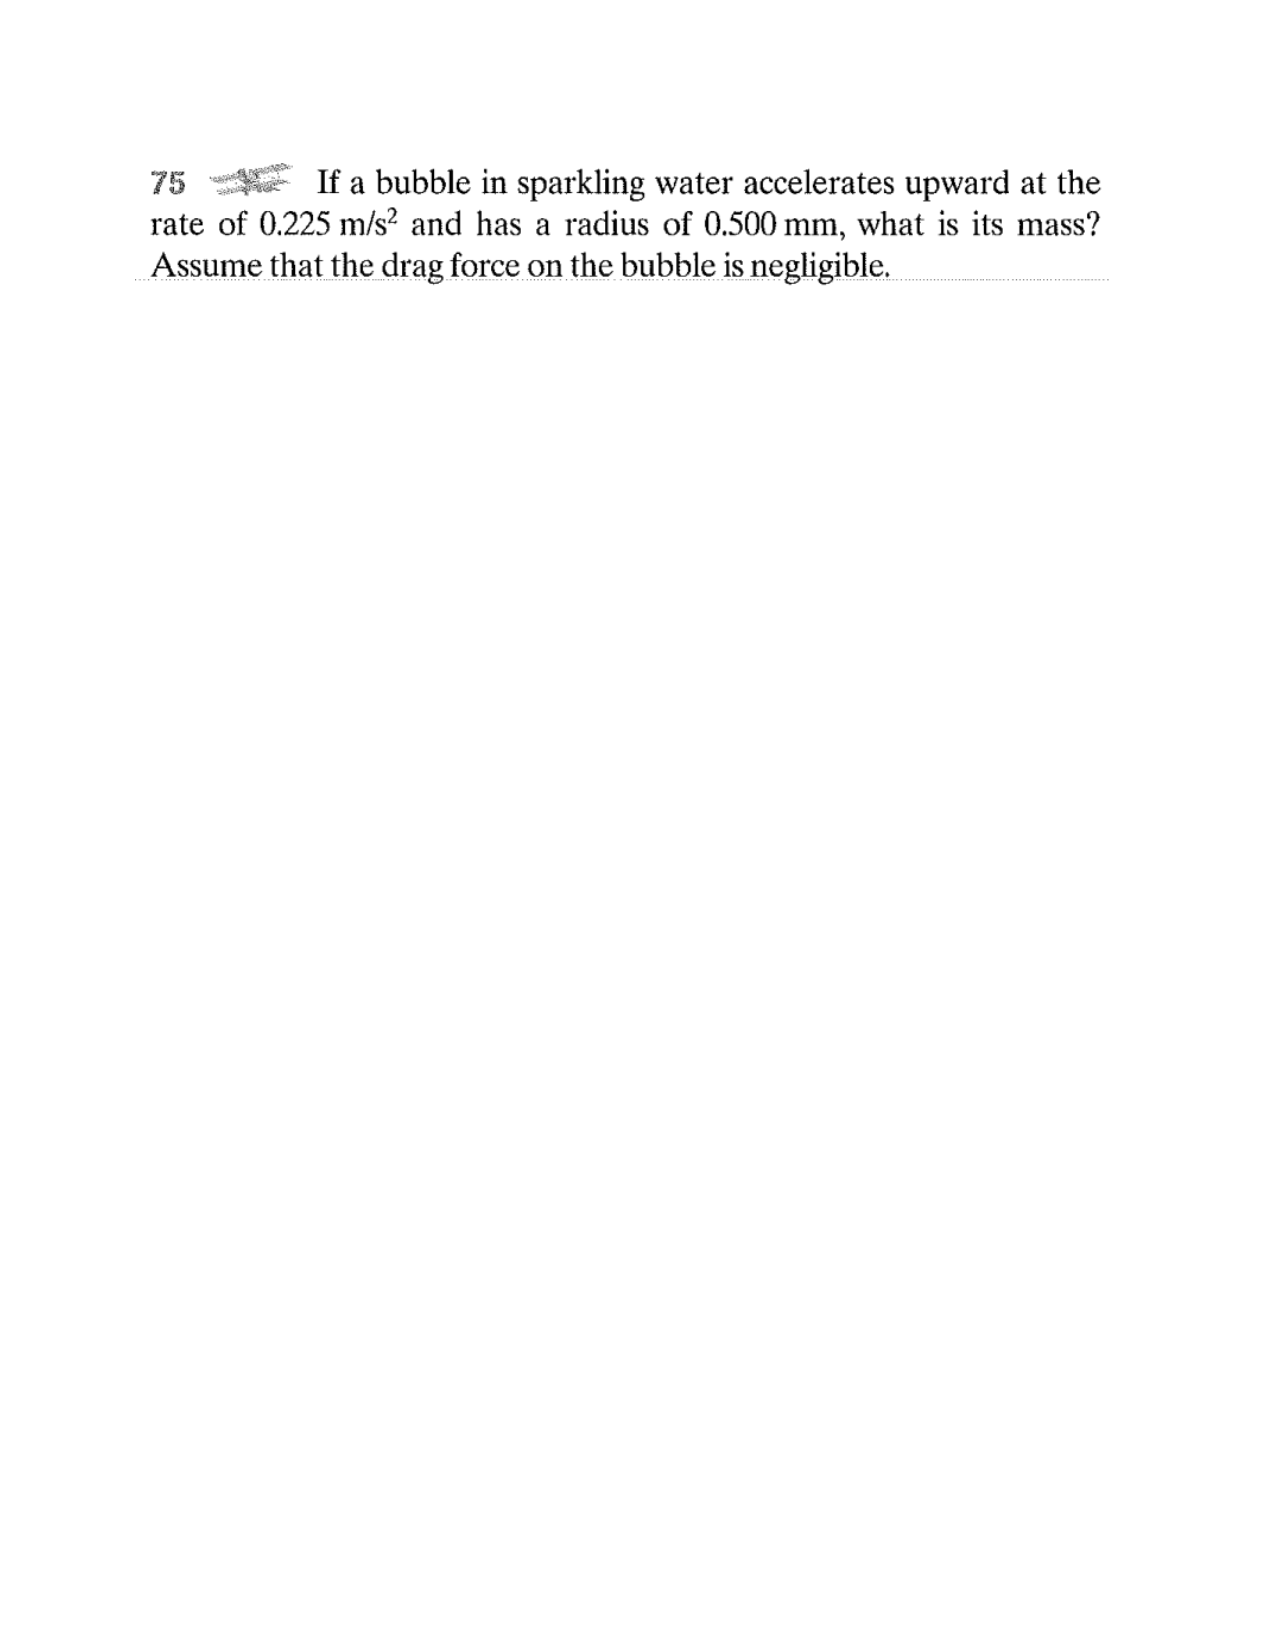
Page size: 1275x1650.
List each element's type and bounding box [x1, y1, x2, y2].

picture [135, 150, 1110, 290]
